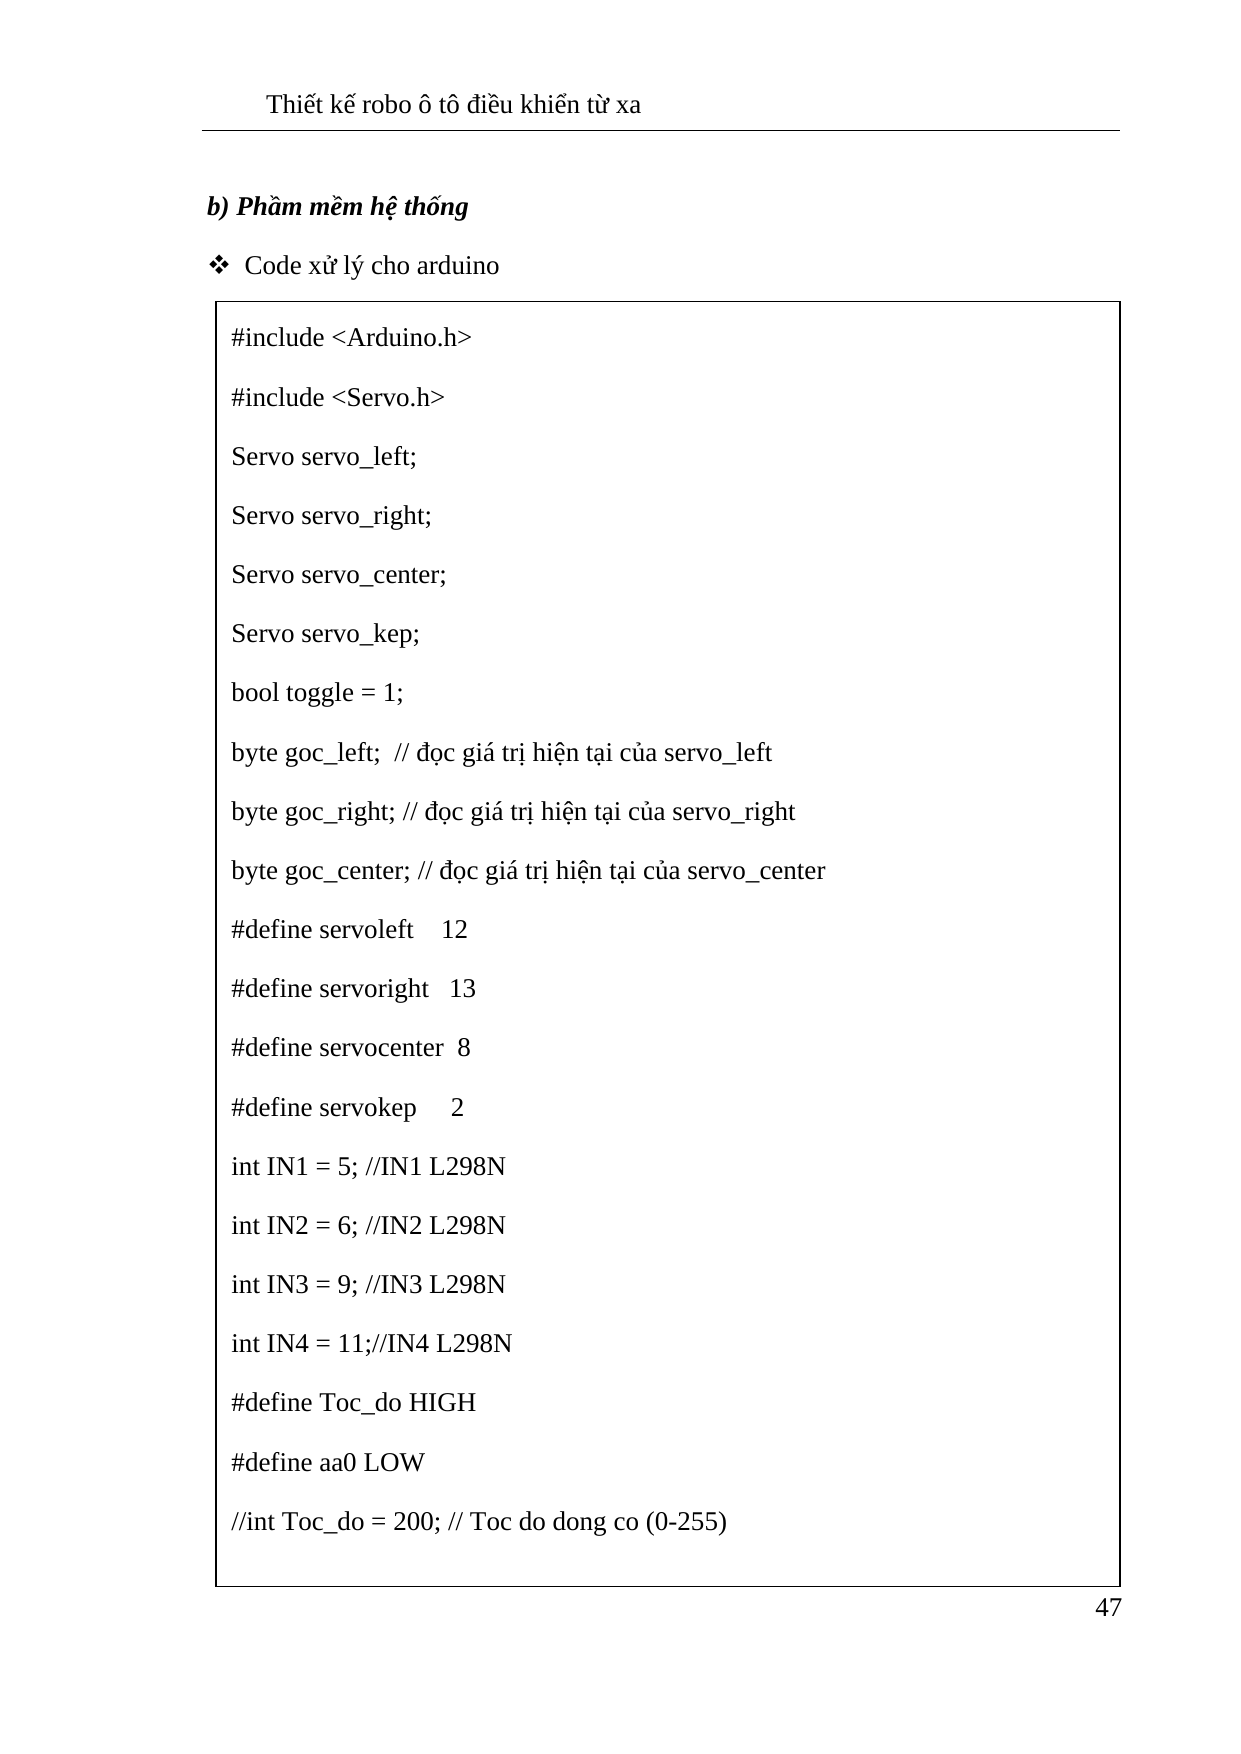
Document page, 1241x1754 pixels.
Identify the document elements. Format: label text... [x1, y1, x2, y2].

text Phầm mềm hệ thống [207, 190, 1122, 221]
list Code xử lý cho arduino [207, 249, 1122, 280]
